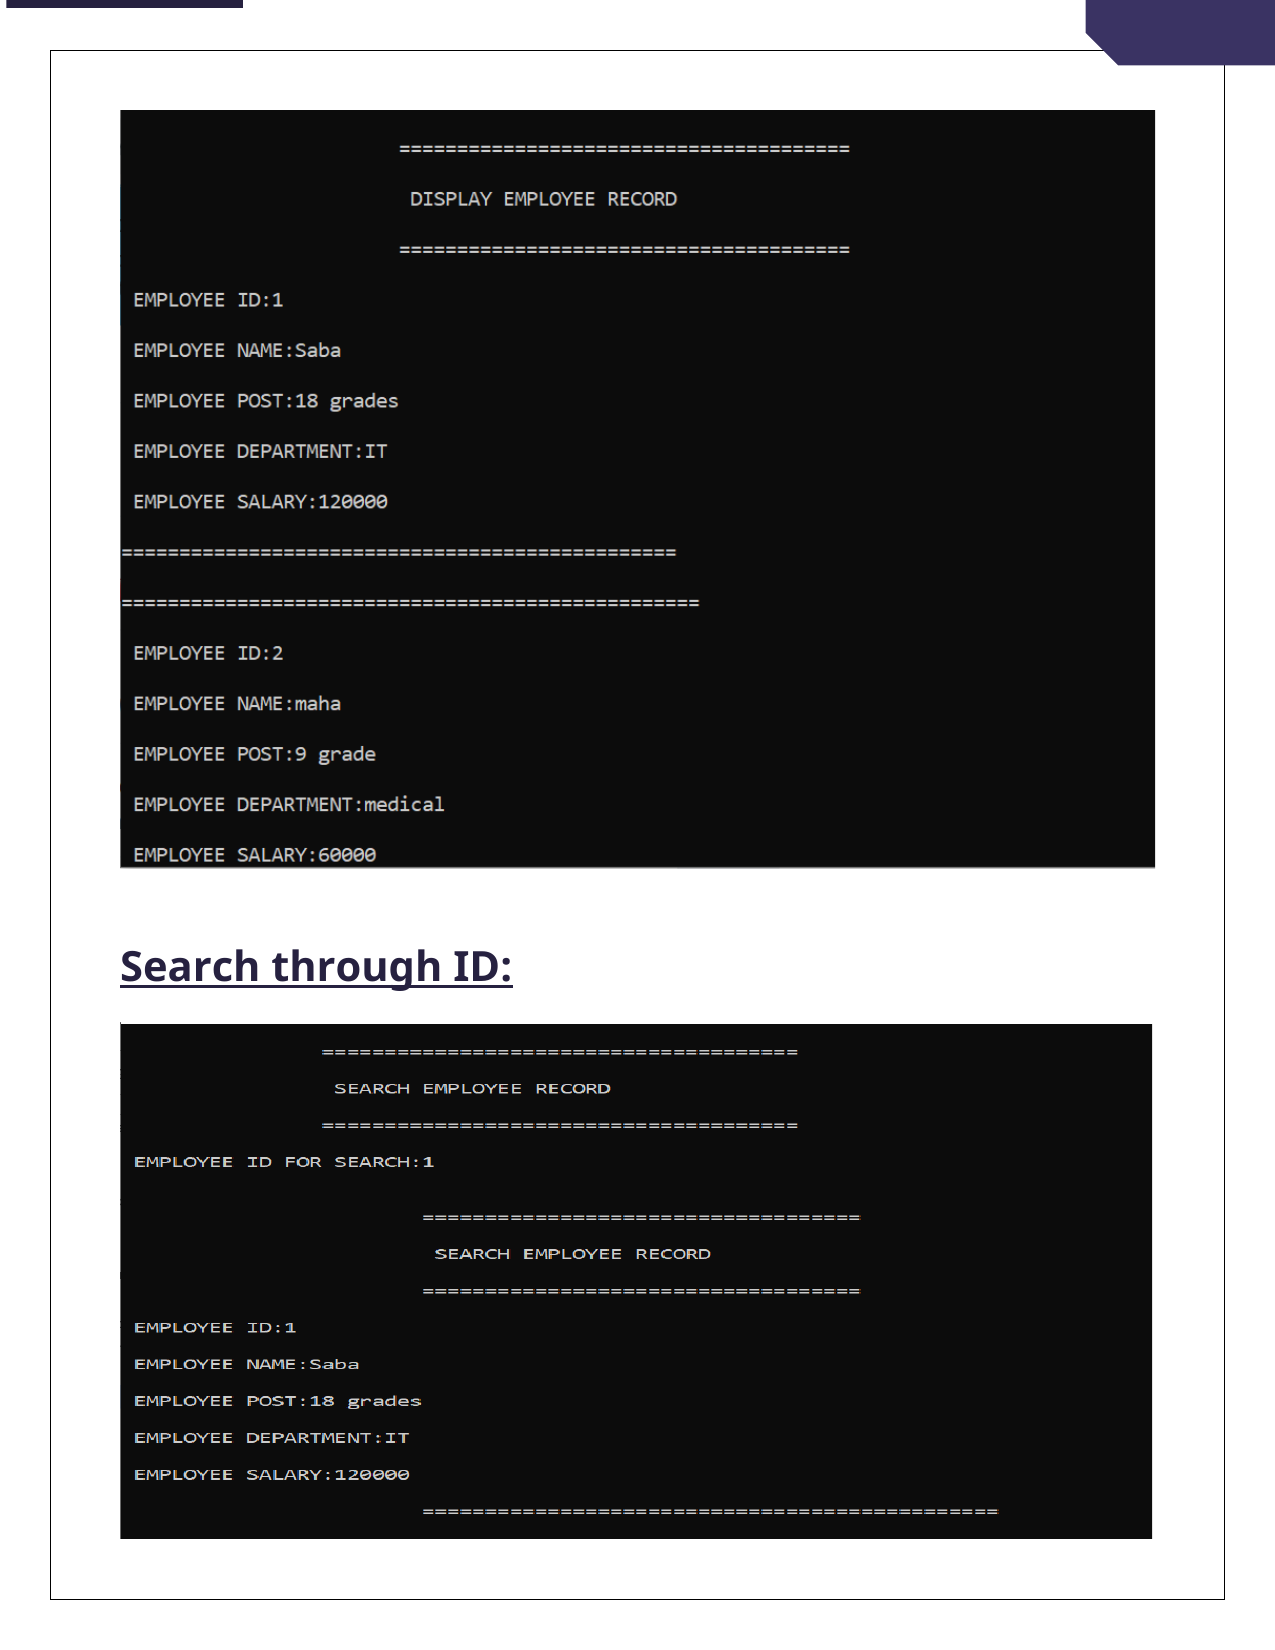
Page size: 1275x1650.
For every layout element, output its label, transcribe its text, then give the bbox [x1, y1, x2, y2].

picture [120, 110, 1155, 869]
text Search through ID: [120, 937, 1155, 994]
picture [120, 1022, 1153, 1539]
